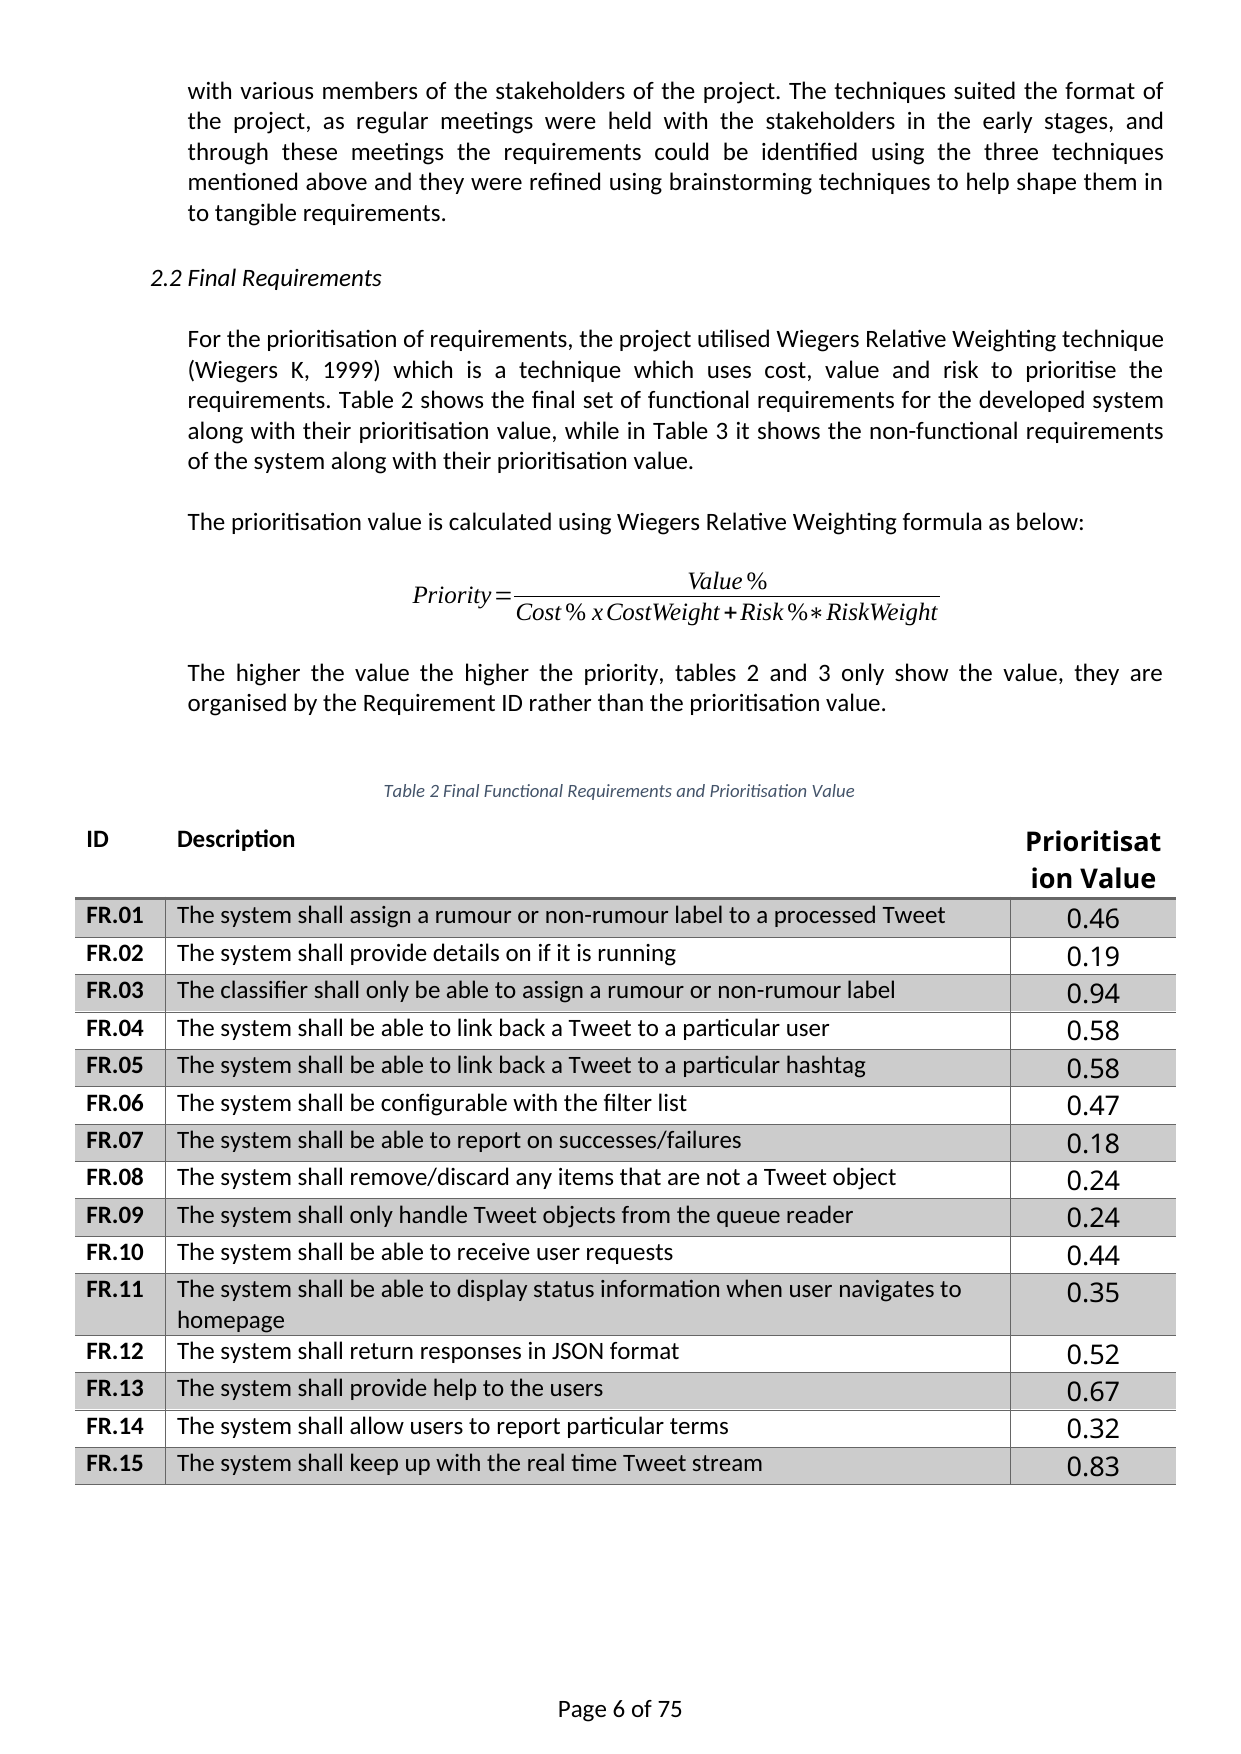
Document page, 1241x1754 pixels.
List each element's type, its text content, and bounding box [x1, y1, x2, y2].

table_cell 0.24 [1011, 1199, 1176, 1236]
table_cell FR.14 [75, 1411, 165, 1447]
table_cell The system shall provide details on if it is running [166, 938, 1010, 974]
table_cell The classifier shall only be able to assign a rumour or non-rumour label [166, 975, 1010, 1011]
table_cell FR.15 [75, 1448, 165, 1484]
text Table 2 Final Functional Requirements and Prioritisation Value [75, 779, 1165, 802]
table_header ID [75, 823, 166, 897]
table_cell FR.07 [75, 1125, 165, 1161]
subtitle Final Requirements [150, 262, 1165, 293]
table_cell 0.46 [1011, 900, 1176, 937]
text The prioritisation value is calculated using Wiegers Relative Weighting formula as below: [187, 506, 1165, 537]
table_cell FR.09 [75, 1199, 165, 1236]
table_cell 0.58 [1011, 1013, 1176, 1049]
table_cell 0.52 [1011, 1336, 1176, 1372]
table_cell 0.47 [1011, 1087, 1176, 1123]
table_cell 0.58 [1011, 1050, 1176, 1086]
table_cell The system shall return responses in JSON format [166, 1336, 1010, 1372]
table_cell The system shall be able to display status information when user navigates to homepage [166, 1274, 1010, 1335]
table_cell 0.24 [1011, 1162, 1176, 1198]
table_cell FR.02 [75, 938, 165, 974]
table_cell 0.19 [1011, 938, 1176, 974]
table_cell The system shall assign a rumour or non-rumour label to a processed Tweet [166, 900, 1010, 937]
table_cell 0.32 [1011, 1411, 1176, 1447]
table_cell The system shall allow users to report particular terms [166, 1411, 1010, 1447]
text For the prioritisation of requirements, the project utilised Wiegers Relative Weighting technique (Wiegers K, 1999) which is a technique which uses cost, value and risk to prioritise the requirements. Table 2 shows the final set of functional requirements for the developed system along with their prioritisation value, while in Table 3 it shows the non-functional requirements of the system along with their prioritisation value. [187, 323, 1165, 476]
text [187, 75, 1165, 228]
table_cell FR.04 [75, 1013, 165, 1049]
table_cell 0.67 [1011, 1373, 1176, 1409]
table_cell The system shall be able to link back a Tweet to a particular user [166, 1013, 1010, 1049]
table_cell FR.13 [75, 1373, 165, 1409]
table_cell The system shall remove/discard any items that are not a Tweet object [166, 1162, 1010, 1198]
table_cell FR.10 [75, 1237, 165, 1273]
table_cell 0.18 [1011, 1125, 1176, 1161]
table_cell FR.03 [75, 975, 165, 1011]
table_cell FR.01 [75, 900, 165, 937]
table_cell The system shall keep up with the real time Tweet stream [166, 1448, 1010, 1484]
table_cell The system shall be able to link back a Tweet to a particular hashtag [166, 1050, 1010, 1086]
table_cell The system shall be able to report on successes/failures [166, 1125, 1010, 1161]
table_cell 0.35 [1011, 1274, 1176, 1335]
table_cell FR.06 [75, 1087, 165, 1123]
table_cell The system shall be able to receive user requests [166, 1237, 1010, 1273]
table_cell 0.44 [1011, 1237, 1176, 1273]
table_header Prioritisation Value [1011, 823, 1176, 897]
table_cell FR.12 [75, 1336, 165, 1372]
text The higher the value the higher the priority, tables 2 and 3 only show the value, they are organised by the Requirement ID rather than the prioritisation value. [187, 657, 1165, 718]
table_cell FR.08 [75, 1162, 165, 1198]
table_cell The system shall only handle Tweet objects from the queue reader [166, 1199, 1010, 1236]
table_header Description [166, 823, 1011, 897]
table_cell FR.05 [75, 1050, 165, 1086]
table_cell FR.11 [75, 1274, 165, 1335]
table_cell The system shall be configurable with the filter list [166, 1087, 1010, 1123]
table_cell 0.94 [1011, 975, 1176, 1011]
table_cell 0.83 [1011, 1448, 1176, 1484]
table_cell The system shall provide help to the users [166, 1373, 1010, 1409]
